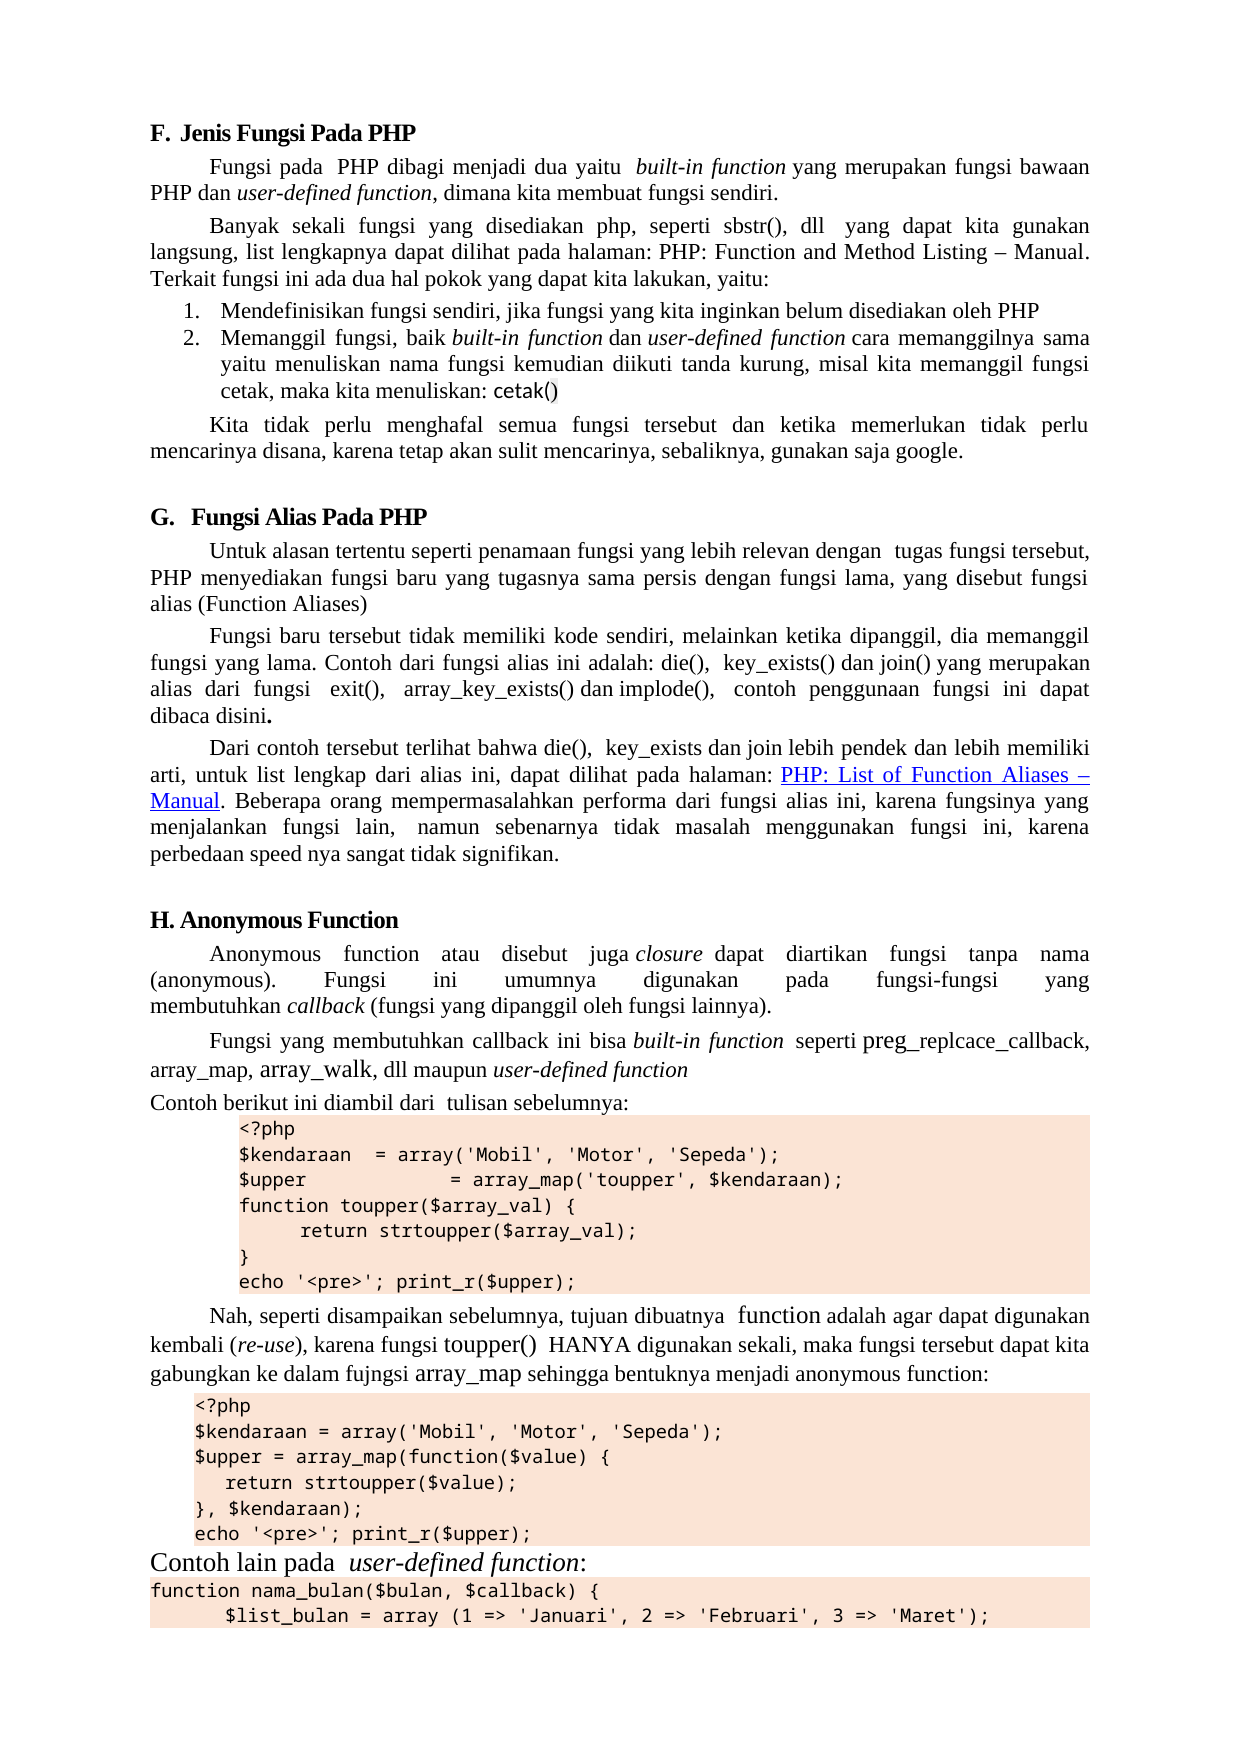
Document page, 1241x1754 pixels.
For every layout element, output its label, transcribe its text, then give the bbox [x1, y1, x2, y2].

text Dari contoh tersebut terlihat bahwa die(), key_exists dan join lebih pendek dan lebih memiliki arti, untuk list lengkap dari alias ini, dapat dilihat pada halaman: PHP: List of Function Aliases – Manual. Beberapa orang mempermasalahkan performa dari fungsi alias ini, karena fungsinya yang menjalankan fungsi lain, namun sebenarnya tidak masalah menggunakan fungsi ini, karena perbedaan speed nya sangat tidak signifikan. [150, 734, 1090, 866]
text $kendaraan = array('Mobil', 'Motor', 'Sepeda'); [194, 1418, 1090, 1444]
text Kita tidak perlu menghafal semua fungsi tersebut dan ketika memerlukan tidak perlu mencarinya disana, karena tetap akan sulit mencarinya, sebaliknya, gunakan saja google. [150, 411, 1090, 463]
text Untuk alasan tertentu seperti penamaan fungsi yang lebih relevan dengan tugas fungsi tersebut, PHP menyediakan fungsi baru yang tugasnya sama persis dengan fungsi lama, yang disebut fungsi alias (Function Aliases) [150, 537, 1090, 616]
list Memanggil fungsi, baik built-in function dan user-defined function cara memanggilnya sama yaitu menuliskan nama fungsi kemudian diikuti tanda kurung, misal kita memanggil fungsi cetak, maka kita menuliskan: cetak() [183, 324, 1090, 404]
text <?php [194, 1393, 1090, 1418]
text echo '<pre>'; print_r($upper); [239, 1268, 1090, 1294]
text } [239, 1243, 1090, 1268]
text function nama_bulan($bulan, $callback) { [150, 1577, 1090, 1602]
list Mendefinisikan fungsi sendiri, jika fungsi yang kita inginkan belum disediakan oleh PHP [183, 297, 1090, 324]
text Contoh berikut ini diambil dari tulisan sebelumnya: [150, 1089, 1090, 1115]
text Fungsi pada PHP dibagi menjadi dua yaitu built-in function yang merupakan fungsi bawaan PHP dan user-defined function, dimana kita membuat fungsi sendiri. [150, 153, 1090, 206]
text $upper = array_map('toupper', $kendaraan); [239, 1166, 1090, 1192]
text Anonymous function atau disebut juga closure dapat diartikan fungsi tanpa nama (anonymous). Fungsi ini umumnya digunakan pada fungsi-fungsi yang membutuhkan callback (fungsi yang dipanggil oleh fungsi lainnya). [150, 940, 1090, 1019]
text Fungsi yang membutuhkan callback ini bisa built-in function seperti preg_replcace_callback, array_map, array_walk, dll maupun user-defined function [150, 1025, 1090, 1083]
text function toupper($array_val) { [239, 1192, 1090, 1217]
text $list_bulan = array (1 => 'Januari', 2 => 'Februari', 3 => 'Maret'); [150, 1602, 1090, 1628]
list Jenis Fungsi Pada PHP [150, 118, 1090, 147]
text $kendaraan = array('Mobil', 'Motor', 'Sepeda'); [239, 1141, 1090, 1166]
text return strtoupper($array_val); [239, 1217, 1090, 1243]
text echo '<pre>'; print_r($upper); [194, 1520, 1090, 1546]
text $upper = array_map(function($value) { [194, 1444, 1090, 1469]
text <?php [239, 1115, 1090, 1141]
text return strtoupper($value); [194, 1469, 1090, 1495]
text }, $kendaraan); [194, 1495, 1090, 1520]
text Contoh lain pada user-defined function: [150, 1546, 1090, 1577]
text Fungsi baru tersebut tidak memiliki kode sendiri, melainkan ketika dipanggil, dia memanggil fungsi yang lama. Contoh dari fungsi alias ini adalah: die(), key_exists() dan join() yang merupakan alias dari fungsi exit(), array_key_exists() dan implode(), contoh penggunaan fungsi ini dapat dibaca disini. [150, 623, 1090, 728]
text Banyak sekali fungsi yang disediakan php, seperti sbstr(), dll yang dapat kita gunakan langsung, list lengkapnya dapat dilihat pada halaman: PHP: Function and Method Listing – Manual. Terkait fungsi ini ada dua hal pokok yang dapat kita lakukan, yaitu: [150, 212, 1090, 291]
list Fungsi Alias Pada PHP [150, 502, 1090, 531]
text Nah, seperti disampaikan sebelumnya, tujuan dibuatnya function adalah agar dapat digunakan kembali (re-use), karena fungsi toupper() HANYA digunakan sekali, maka fungsi tersebut dapat kita gabungkan ke dalam fujngsi array_map sehingga bentuknya menjadi anonymous function: [150, 1300, 1090, 1386]
list Anonymous Function [150, 905, 1090, 934]
